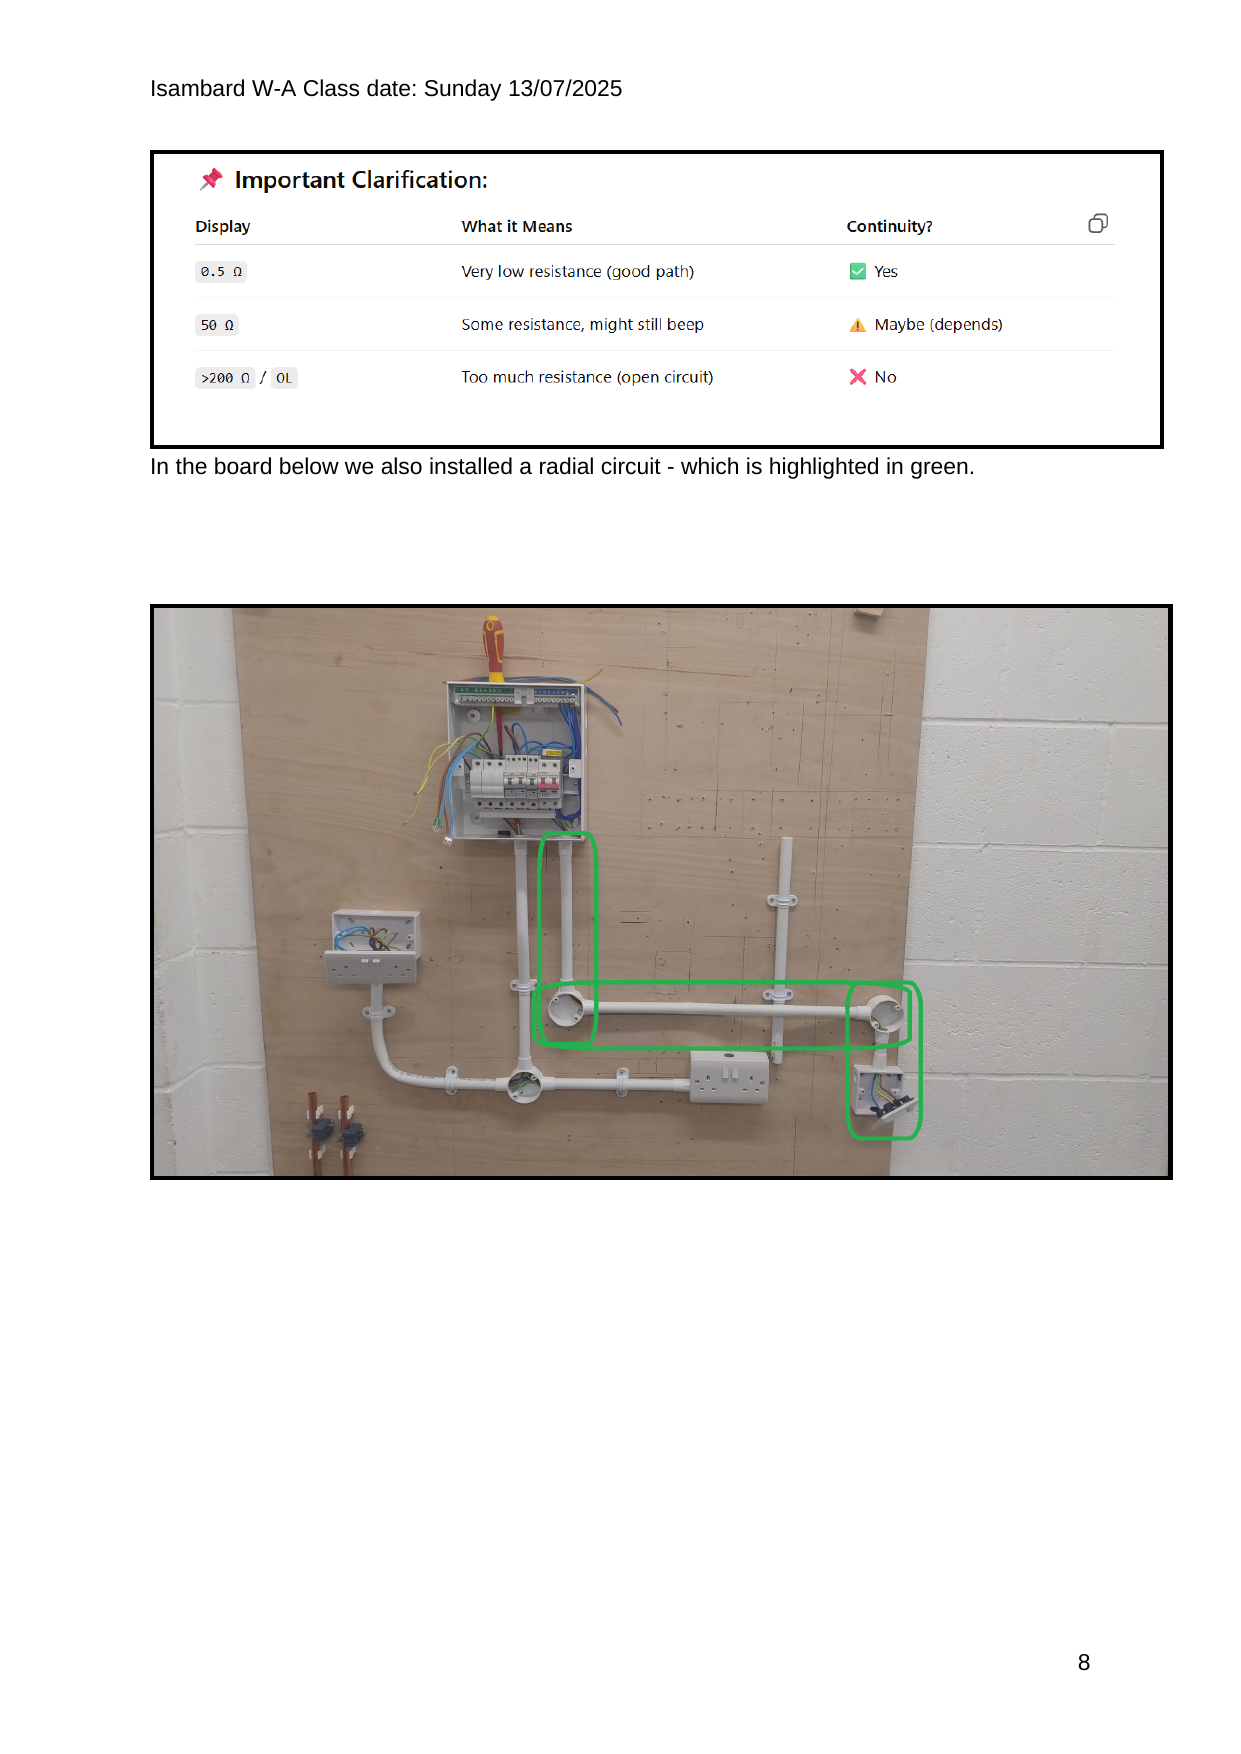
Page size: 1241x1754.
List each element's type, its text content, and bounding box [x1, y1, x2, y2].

picture [154, 154, 1160, 445]
text In the board below we also installed a radial circuit - which is highlighted in green. [150, 453, 1090, 479]
picture [154, 608, 1168, 1176]
